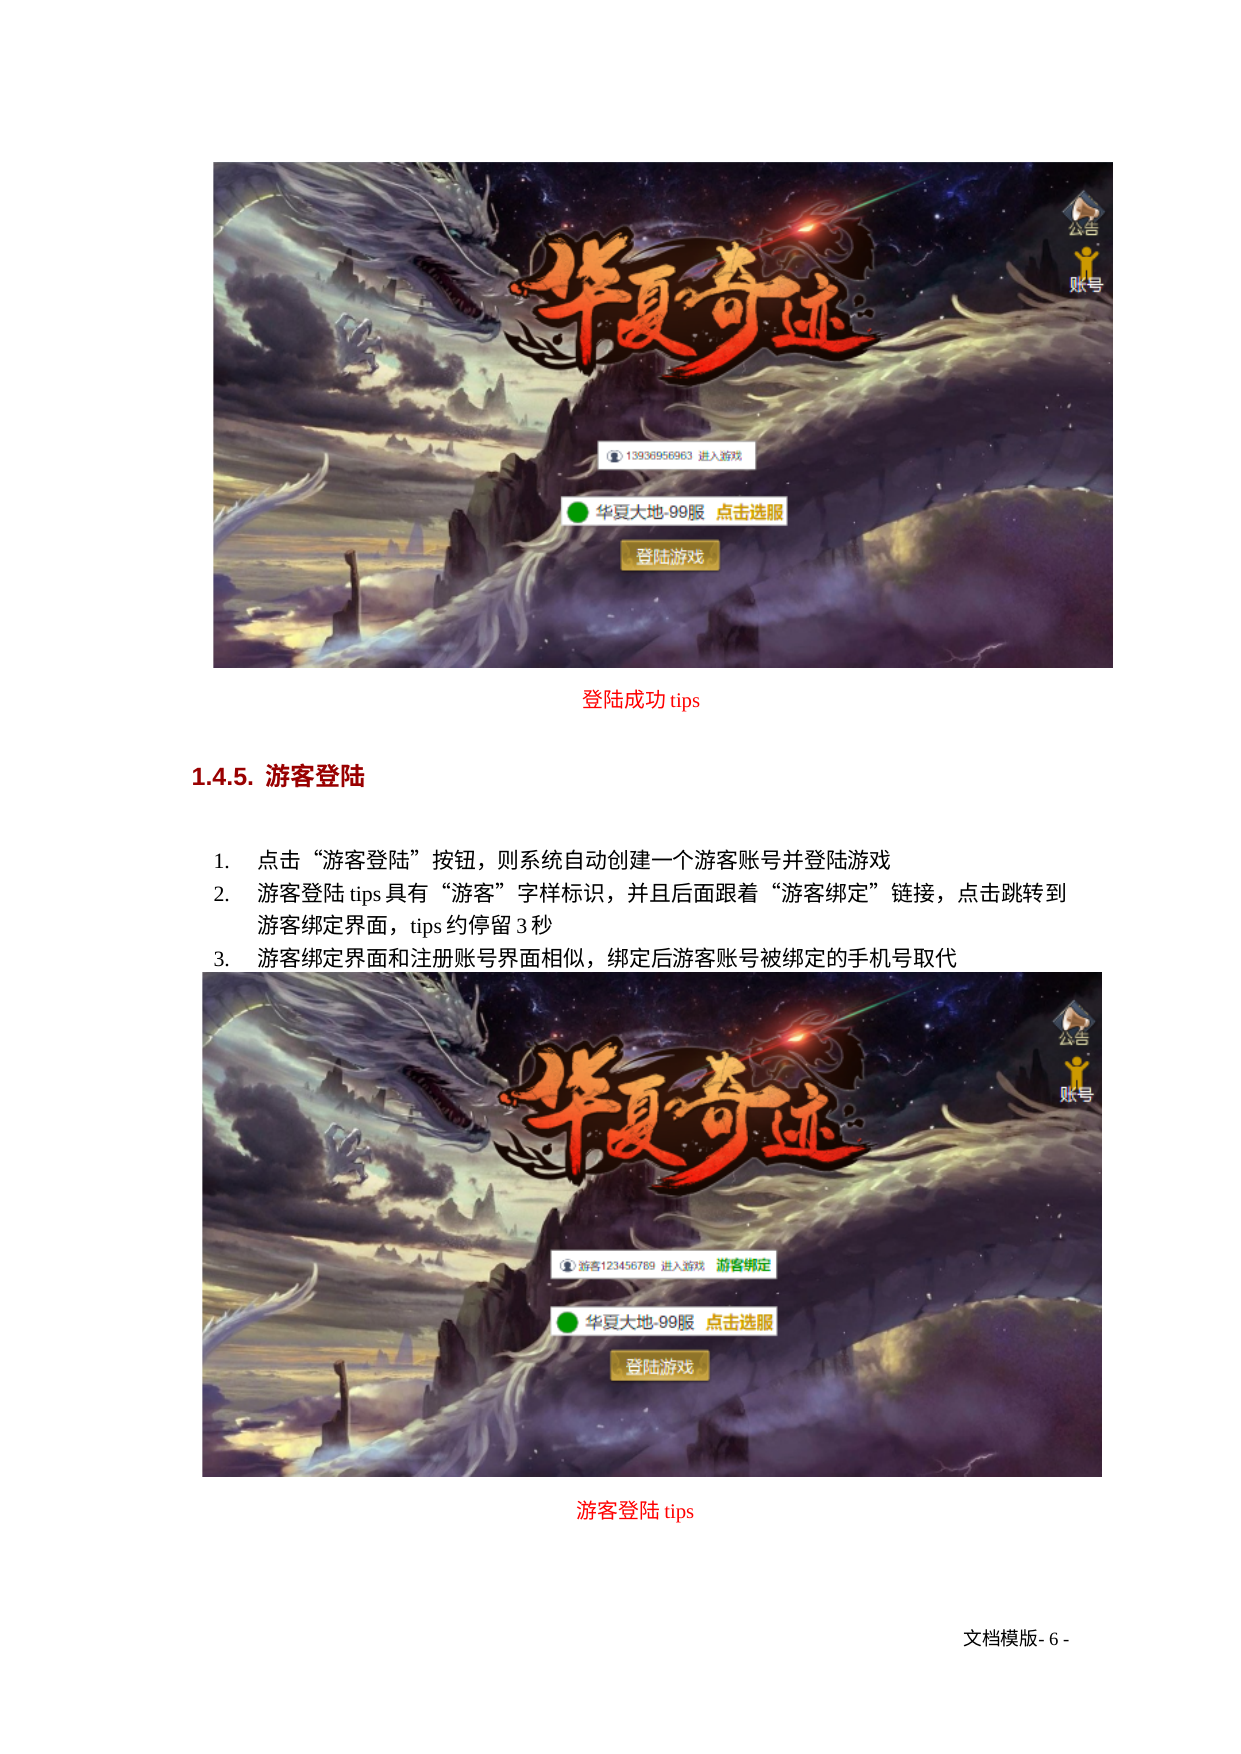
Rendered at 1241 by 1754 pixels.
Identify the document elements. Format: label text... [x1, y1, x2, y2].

text 游客登陆tips [191, 1493, 1069, 1525]
text 登陆成功tips [213, 682, 1069, 714]
picture [202, 972, 1102, 1477]
subtitle 游客登陆 [191, 742, 1047, 807]
list 点击“游客登陆”按钮，则系统自动创建一个游客账号并登陆游戏 [213, 843, 1069, 875]
list 游客绑定界面和注册账号界面相似，绑定后游客账号被绑定的手机号取代 [213, 940, 1069, 972]
picture [213, 162, 1113, 668]
list 游客登陆tips具有“游客”字样标识，并且后面跟着“游客绑定”链接，点击跳转到游客绑定界面，tips约停留3秒 [213, 875, 1069, 940]
